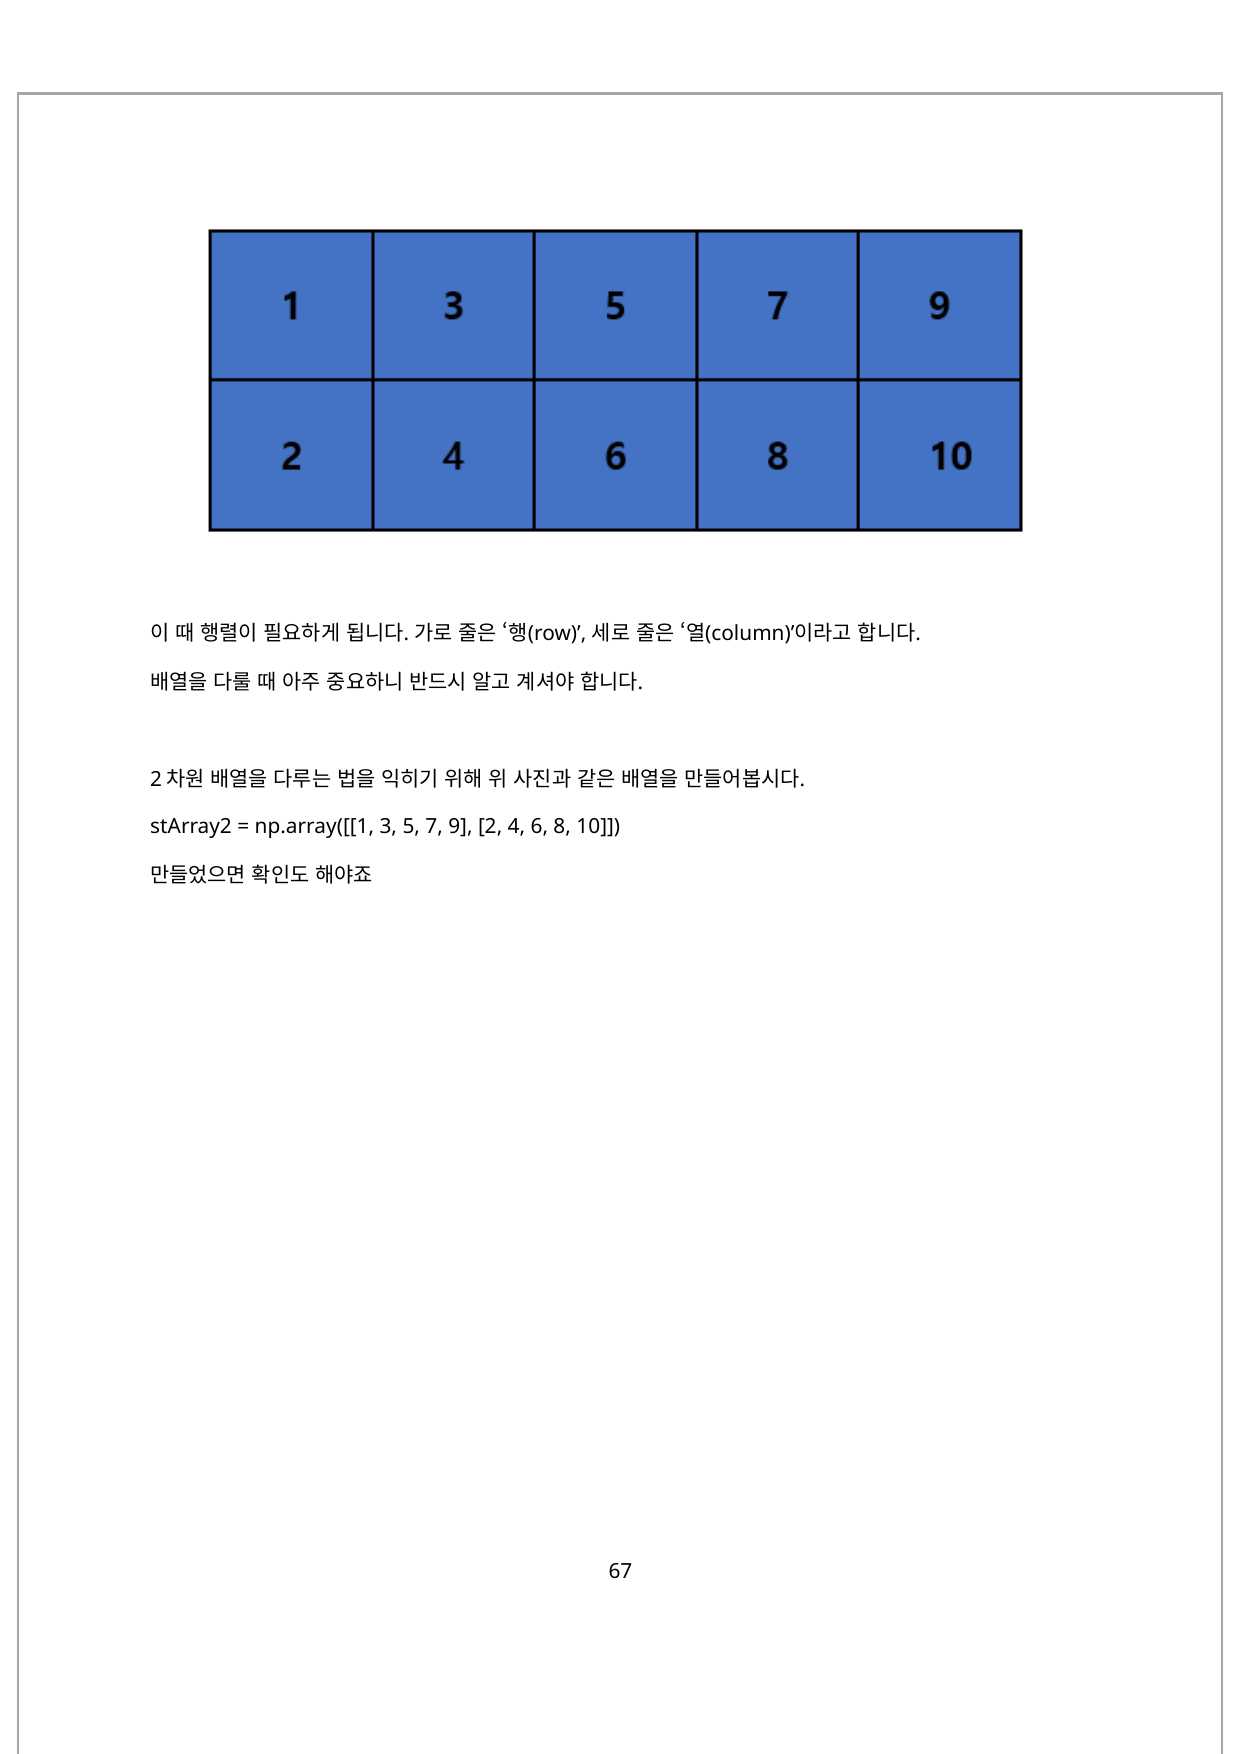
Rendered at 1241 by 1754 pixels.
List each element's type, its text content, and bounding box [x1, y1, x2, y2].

text 이 때 행렬이 필요하게 됩니다. 가로 줄은 ‘행(row)’, 세로 줄은 ‘열(column)’이라고 합니다. [150, 616, 1090, 646]
picture [150, 177, 1091, 597]
text 배열을 다룰 때 아주 중요하니 반드시 알고 계셔야 합니다. [150, 665, 1090, 695]
text stArray2 = np.array([[1, 3, 5, 7, 9], [2, 4, 6, 8, 10]]) [150, 811, 1090, 839]
text 2차원 배열을 다루는 법을 익히기 위해 위 사진과 같은 배열을 만들어봅시다. [150, 762, 1090, 792]
text 만들었으면 확인도 해야죠 [150, 858, 1090, 889]
